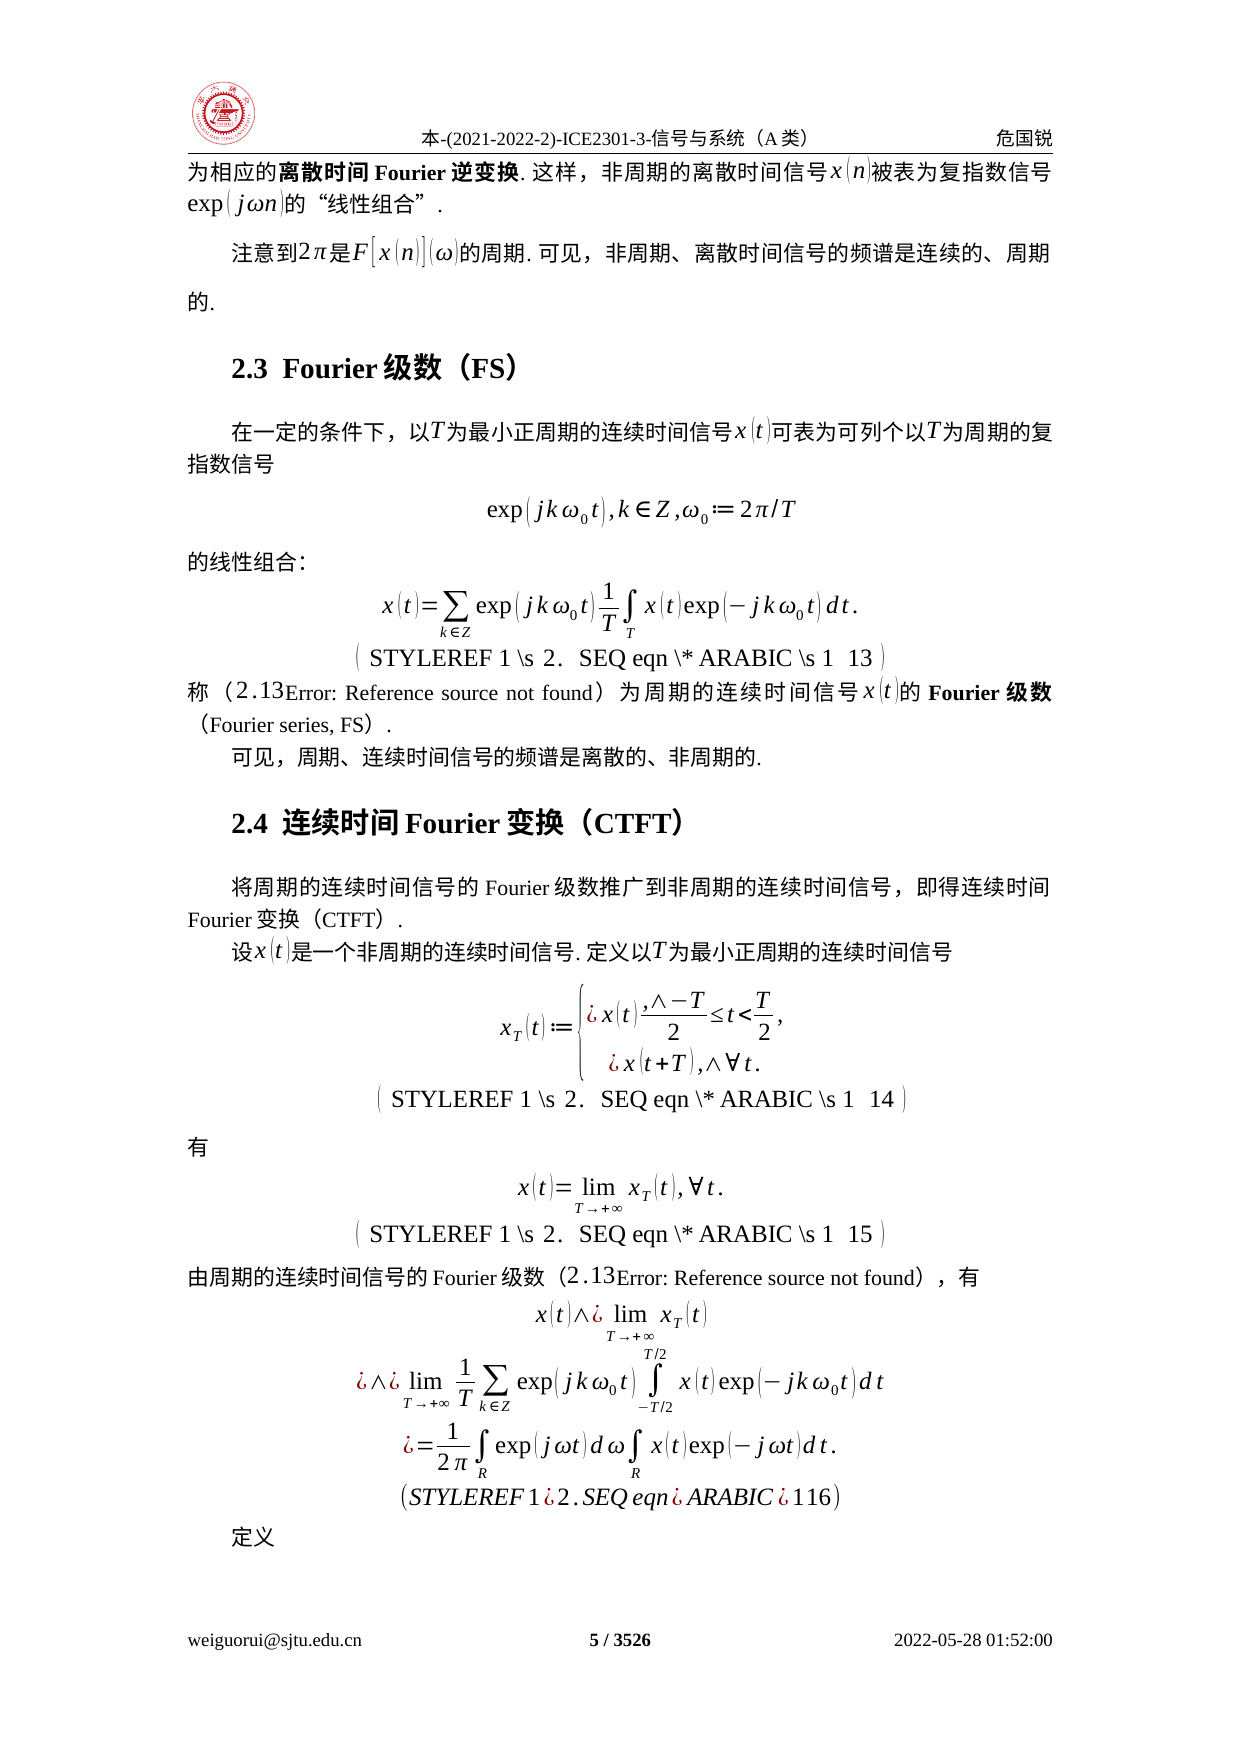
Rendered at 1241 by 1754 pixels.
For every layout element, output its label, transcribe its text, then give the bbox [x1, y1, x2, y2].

text 在一定的条件下，以为最小正周期的连续时间信号可表为可列个以为周期的复指数信号 [187, 414, 1053, 479]
text 注意到是的周期. 可见，非周期、离散时间信号的频谱是连续的、周期的. [187, 219, 1053, 317]
text 称（）为周期的连续时间信号的Fourier级数（Fourier series, FS）. [187, 674, 1053, 739]
picture [188, 77, 259, 148]
text 将周期的连续时间信号的Fourier级数推广到非周期的连续时间信号，即得连续时间Fourier变换（CTFT）. [187, 869, 1053, 934]
subtitle Fourier级数（FS） [231, 333, 1053, 398]
text 可见，周期、连续时间信号的频谱是离散的、非周期的. [187, 739, 1053, 772]
subtitle 连续时间Fourier变换（CTFT） [231, 788, 1053, 853]
text 定义 [187, 1519, 1053, 1552]
text 为相应的离散时间Fourier逆变换. 这样，非周期的离散时间信号被表为复指数信号的“线性组合”. [187, 154, 1053, 219]
text 设是一个非周期的连续时间信号. 定义以为最小正周期的连续时间信号 [187, 934, 1053, 967]
text 由周期的连续时间信号的Fourier级数（），有 [187, 1259, 1053, 1292]
text 的线性组合： [187, 544, 1053, 577]
text 有 [187, 1129, 1053, 1162]
